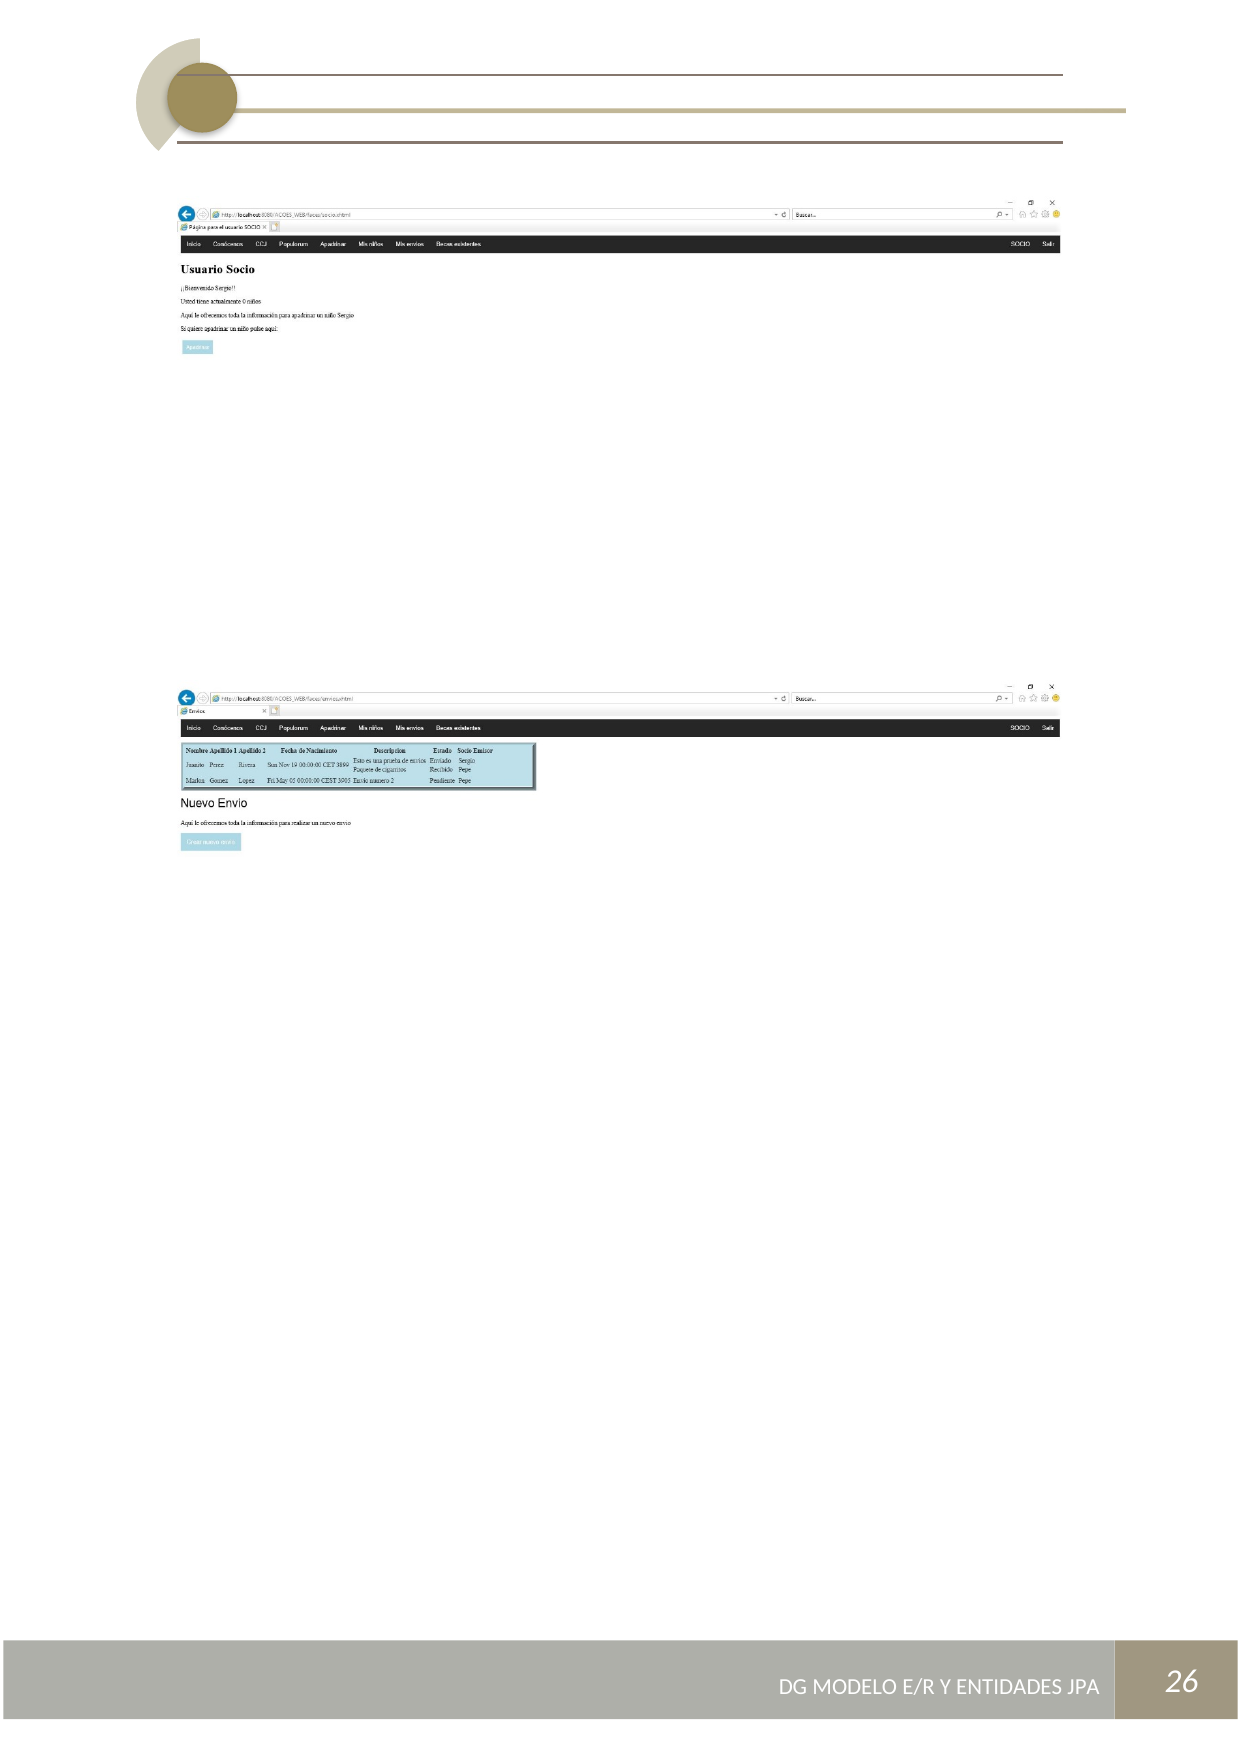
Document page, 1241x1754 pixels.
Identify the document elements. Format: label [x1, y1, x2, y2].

picture [177, 196, 1062, 677]
picture [177, 680, 1062, 1157]
